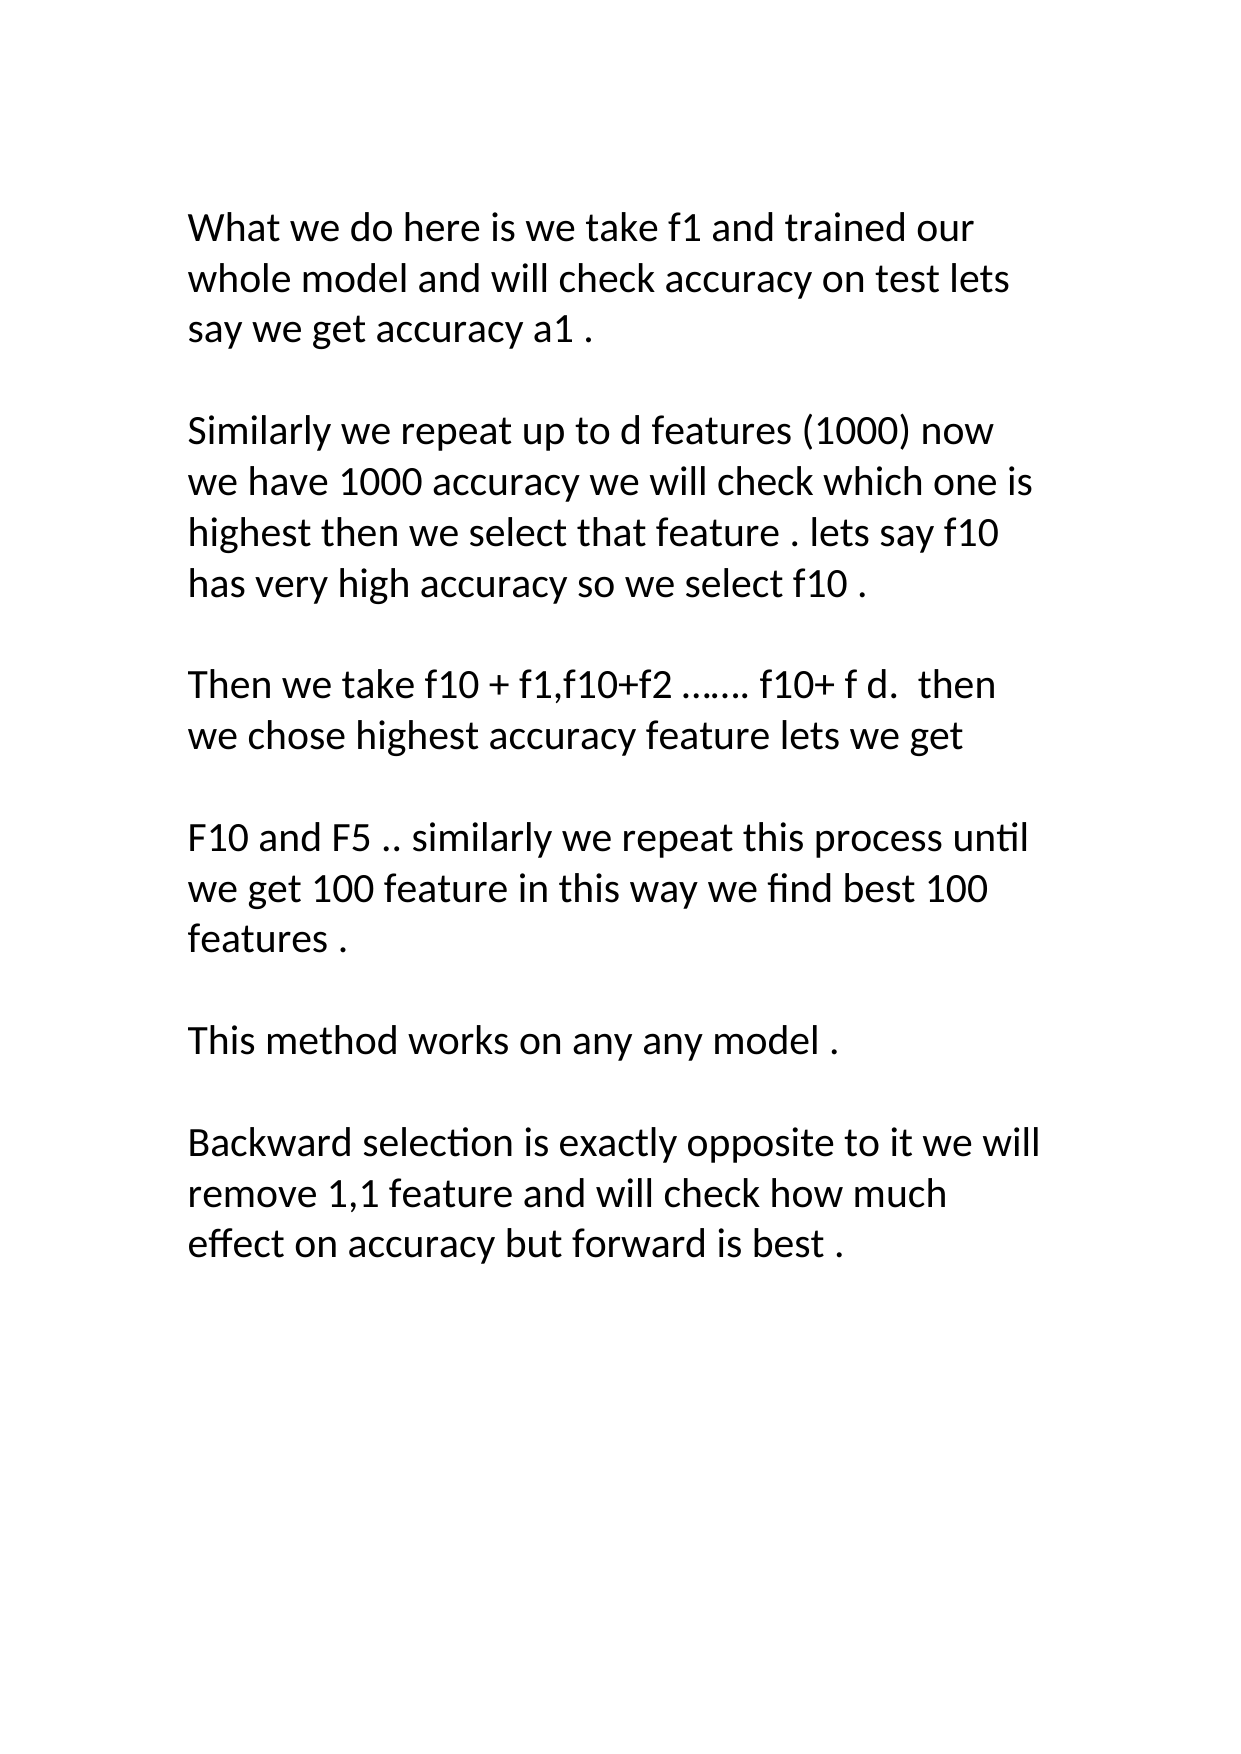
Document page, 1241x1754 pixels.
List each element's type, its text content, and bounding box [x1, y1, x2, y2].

list This method works on any any model . [187, 1014, 1053, 1065]
list What we do here is we take f1 and trained our whole model and will check accuracy on test lets say we get accuracy a1 . [187, 201, 1053, 353]
list F10 and F5 .. similarly we repeat this process until we get 100 feature in this way we find best 100 features . [187, 811, 1053, 963]
list Then we take f10 + f1,f10+f2 ……. f10+ f d. then we chose highest accuracy feature lets we get [187, 658, 1053, 760]
list Similarly we repeat up to d features (1000) now we have 1000 accuracy we will check which one is highest then we select that feature . lets say f10 has very high accuracy so we select f10 . [187, 404, 1053, 607]
list Backward selection is exactly opposite to it we will remove 1,1 feature and will check how much effect on accuracy but forward is best . [187, 1116, 1053, 1268]
